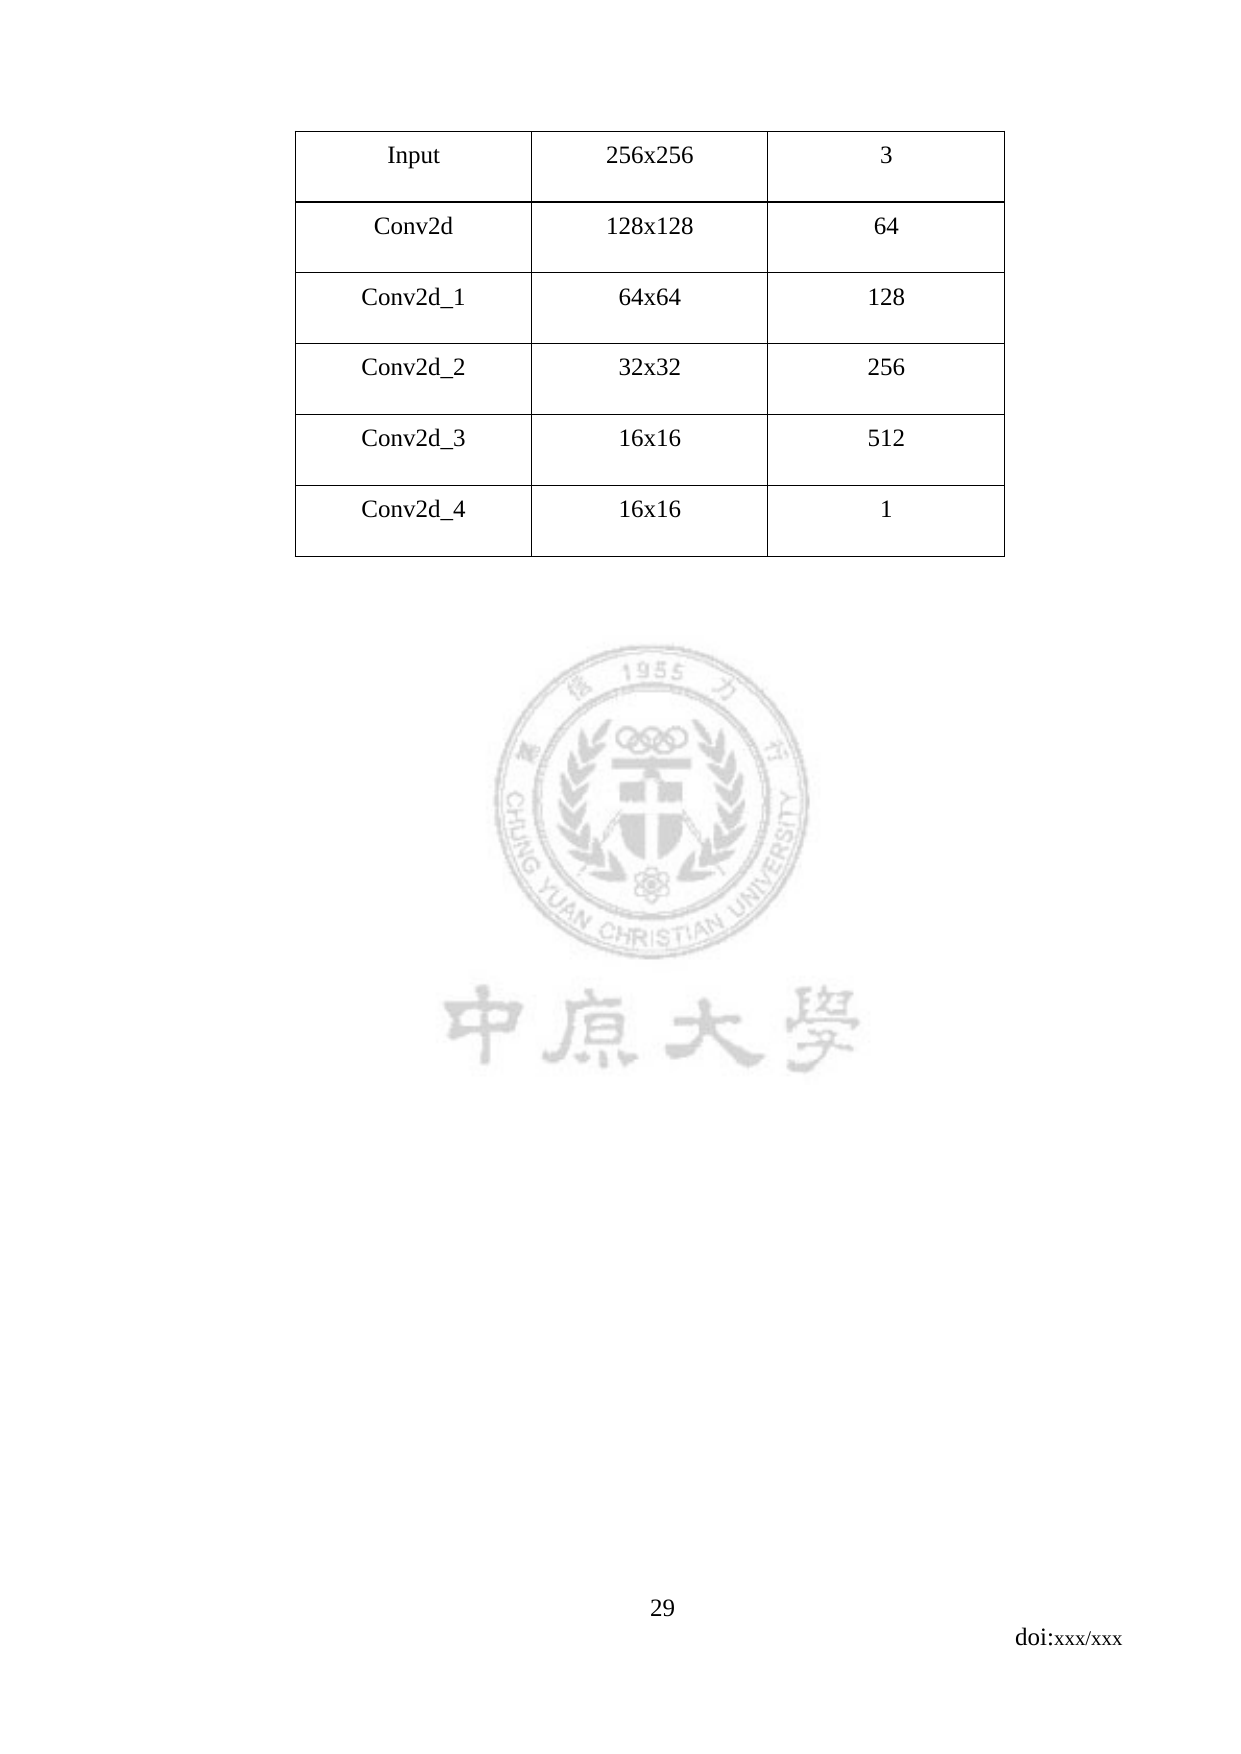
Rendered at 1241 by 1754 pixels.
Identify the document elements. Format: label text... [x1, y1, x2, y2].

table_cell Conv2d [296, 203, 531, 272]
table_cell 128 [768, 273, 1004, 343]
table_cell Input [296, 132, 531, 201]
table_cell 256 [768, 344, 1004, 414]
table_cell Conv2d_1 [296, 273, 531, 343]
table_cell 1 [768, 486, 1004, 556]
table_cell 3 [768, 132, 1004, 201]
table_cell Conv2d_2 [296, 344, 531, 414]
table_cell 32x32 [532, 344, 767, 414]
picture [420, 626, 879, 1085]
table_cell 512 [768, 415, 1004, 485]
table_cell Conv2d_3 [296, 415, 531, 485]
table_cell 16x16 [532, 486, 767, 556]
table_cell 64x64 [532, 273, 767, 343]
table_cell Conv2d_4 [296, 486, 531, 556]
table_cell 16x16 [532, 415, 767, 485]
table_cell 256x256 [532, 132, 767, 201]
table_cell 128x128 [532, 203, 767, 272]
table_cell 64 [768, 203, 1004, 272]
